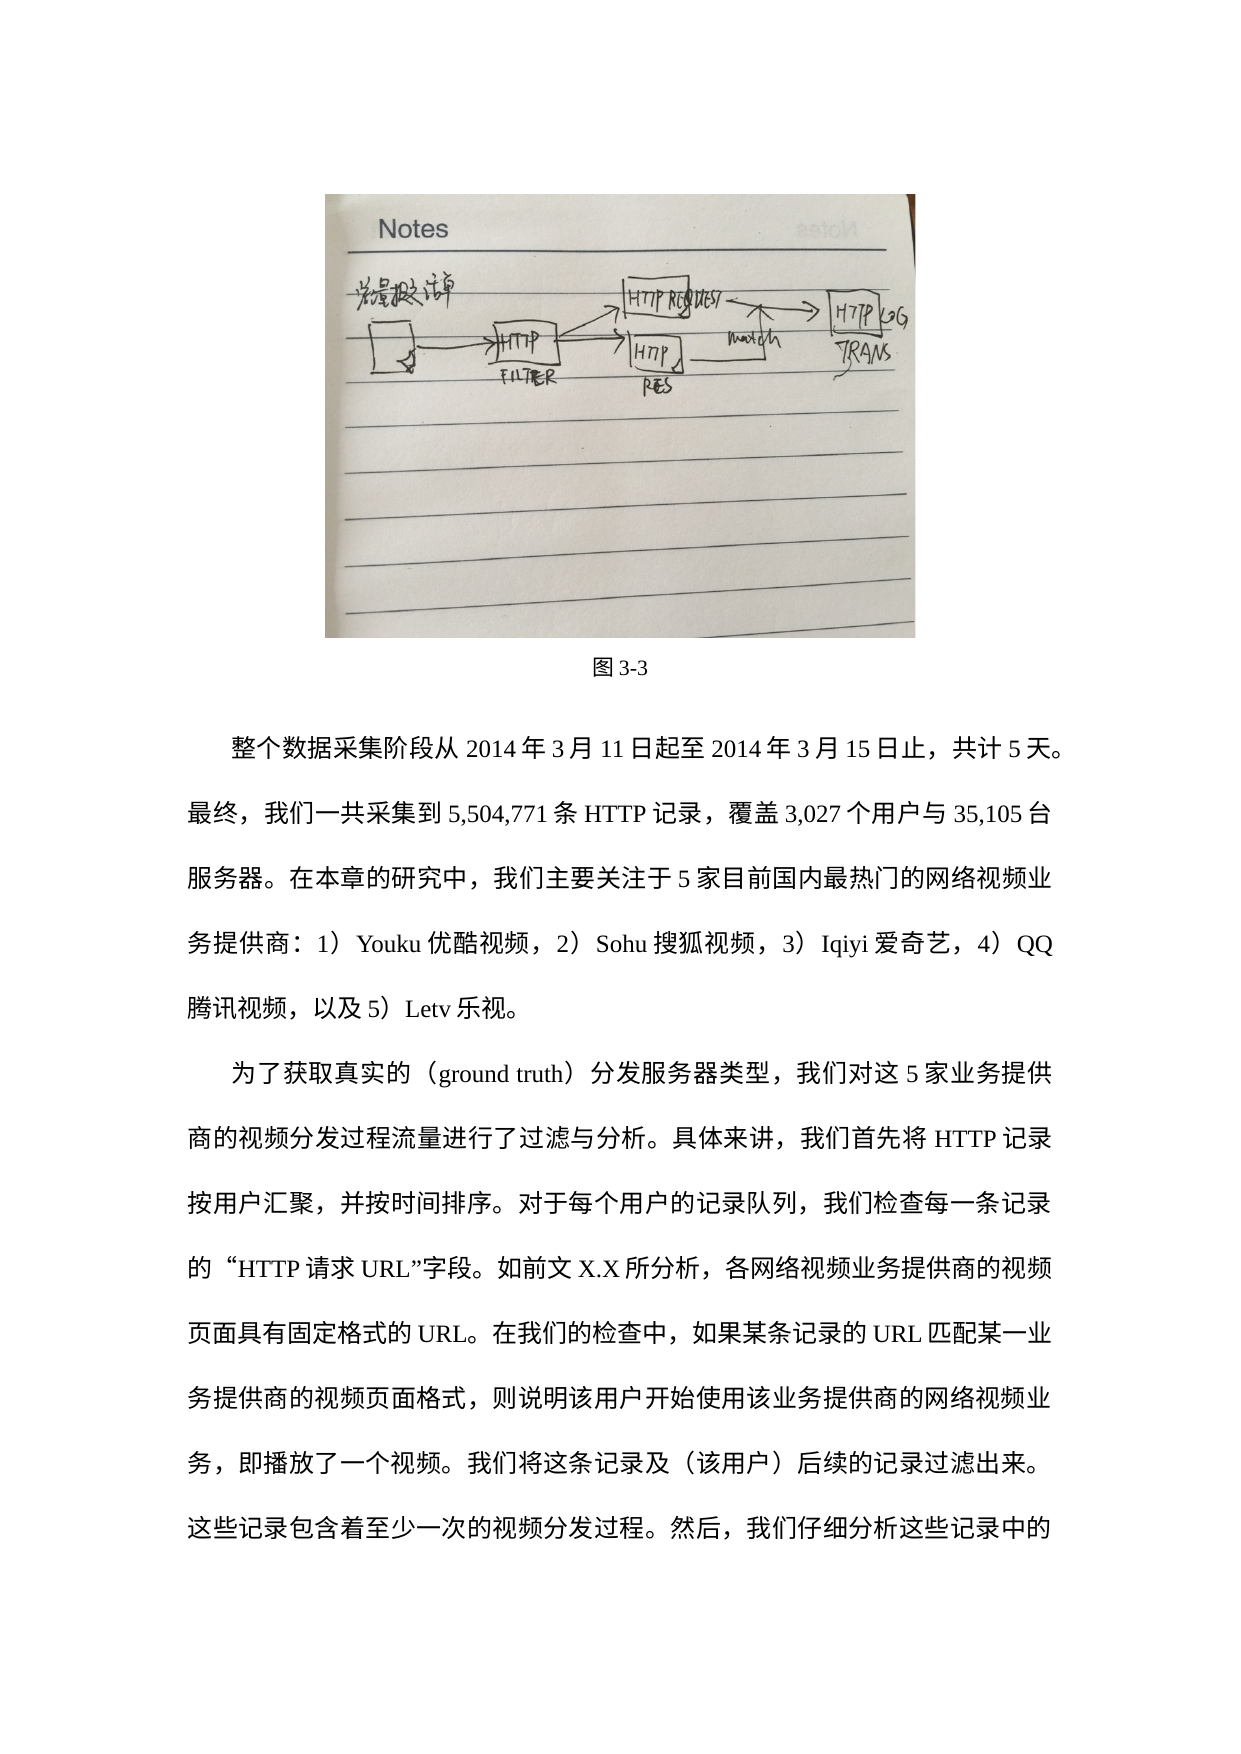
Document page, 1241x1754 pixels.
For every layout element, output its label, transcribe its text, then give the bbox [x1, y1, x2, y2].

picture [325, 194, 916, 638]
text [187, 1039, 1053, 1559]
text 整个数据采集阶段从2014年3月11日起至2014年3月15日止，共计5天。最终，我们一共采集到5,504,771条HTTP记录，覆盖3,027个用户与35,105台服务器。在本章的研究中，我们主要关注于5家目前国内最热门的网络视频业务提供商：1）Youku优酷视频，2）Sohu搜狐视频，3）Iqiyi爱奇艺，4）QQ腾讯视频，以及5）Letv乐视。 [187, 714, 1053, 1039]
text 图3-3 [187, 649, 1053, 682]
